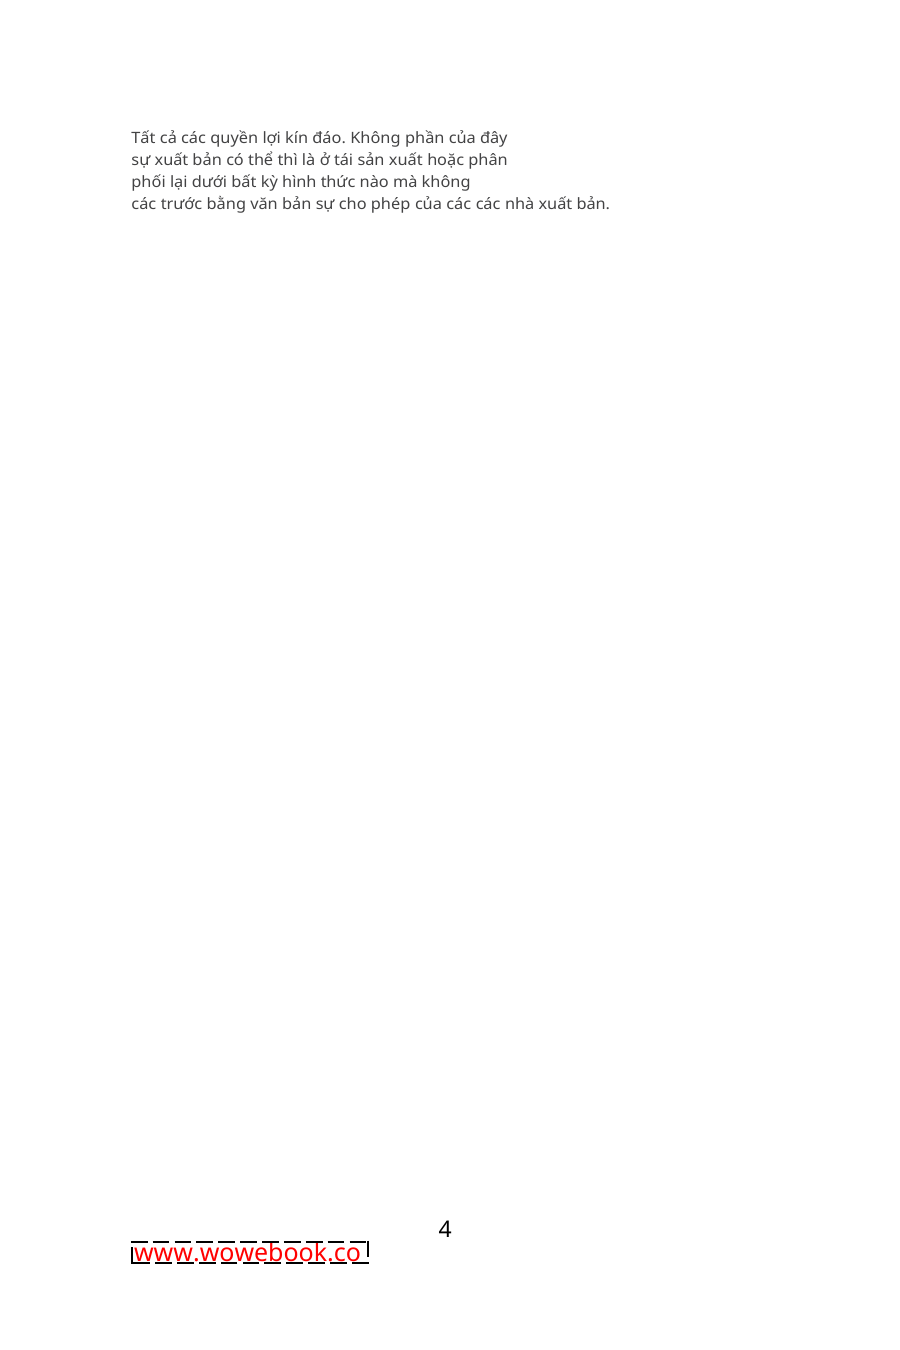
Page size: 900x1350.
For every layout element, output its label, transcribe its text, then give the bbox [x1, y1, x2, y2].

text Tất cả các quyền lợi kín đáo. Không phần của đây sự xuất bản có thể thì là ở tái sản xuất hoặc phân phối lại dưới bất kỳ hình thức nào mà không [131, 127, 519, 192]
text các trước bằng văn bản sự cho phép của các các nhà xuất bản. [131, 193, 889, 214]
